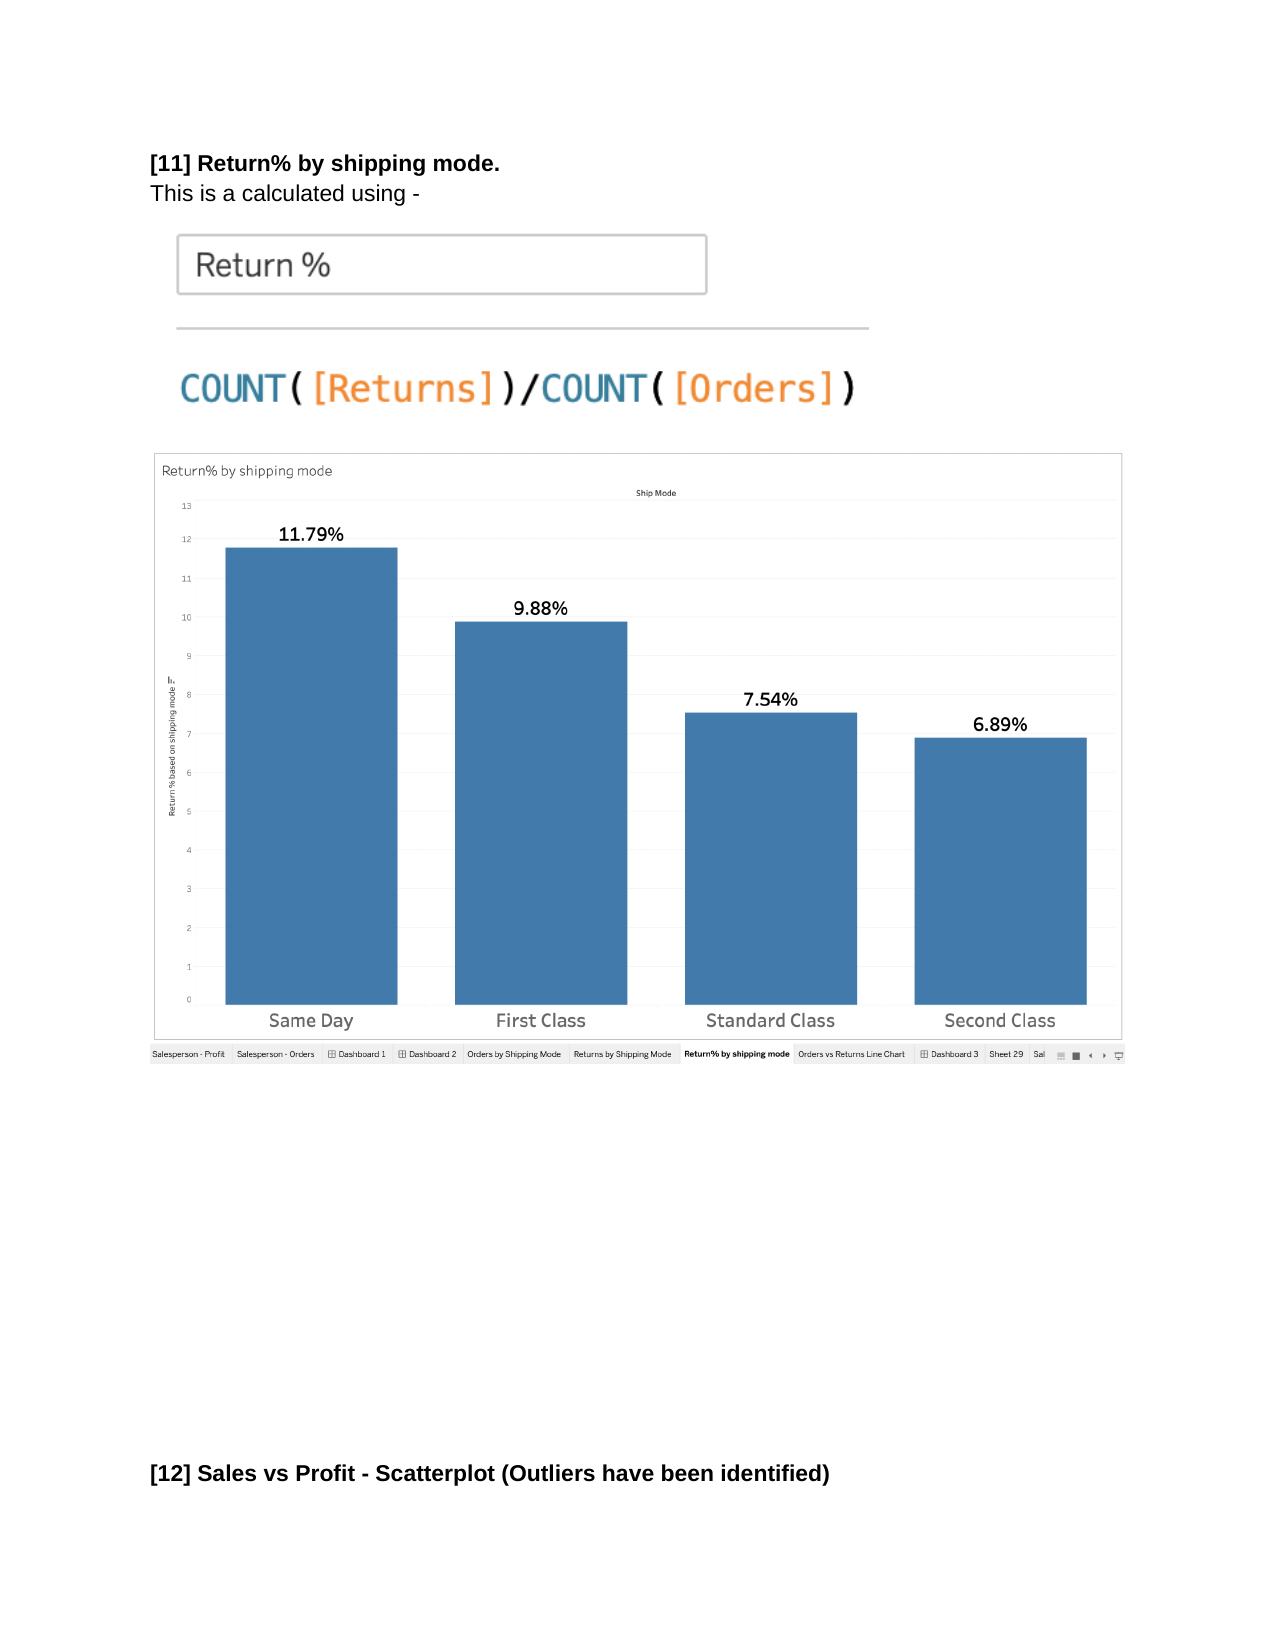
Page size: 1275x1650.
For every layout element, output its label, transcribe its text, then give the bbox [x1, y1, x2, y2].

text [12] Sales vs Profit - Scatterplot (Outliers have been identified) [150, 1460, 1125, 1487]
text [11] Return% by shipping mode. [150, 150, 1125, 176]
picture [150, 453, 1125, 1064]
picture [150, 210, 869, 450]
